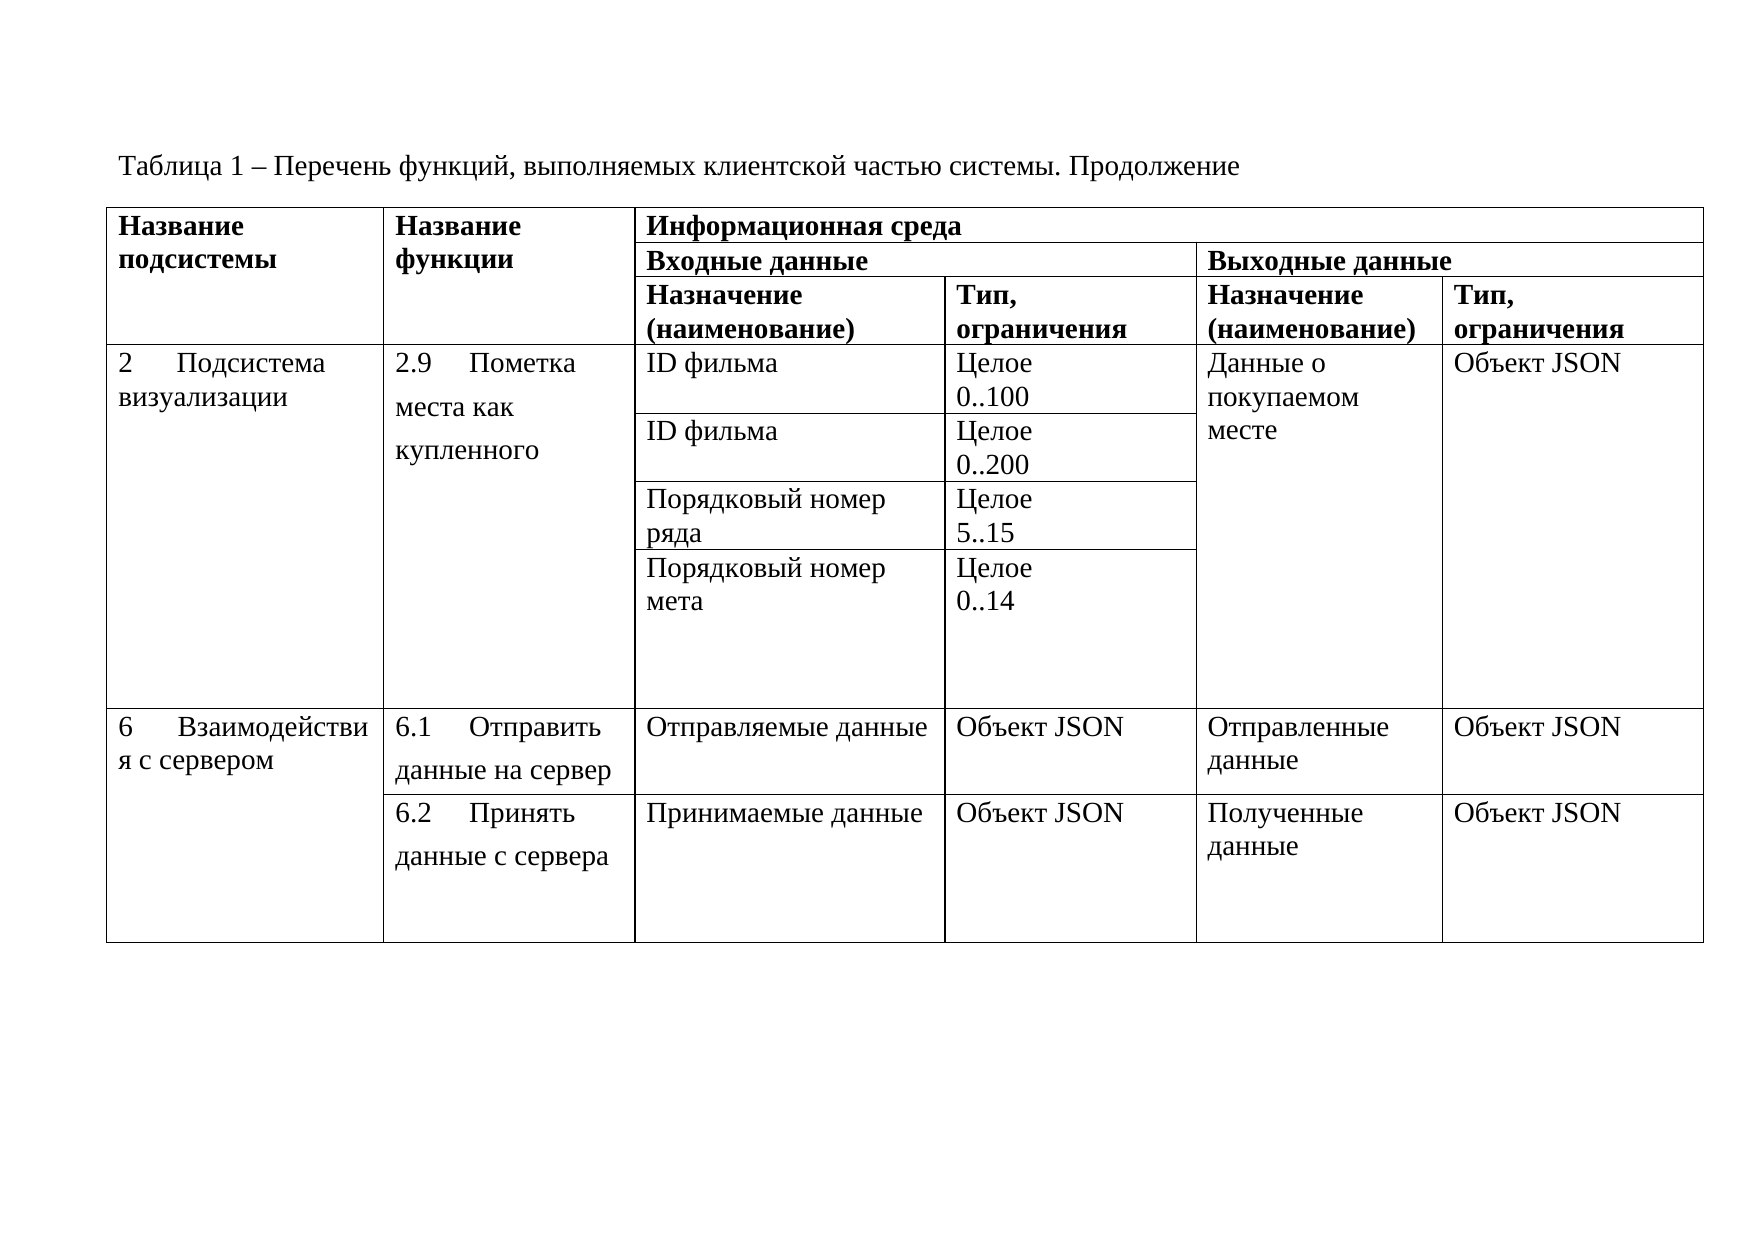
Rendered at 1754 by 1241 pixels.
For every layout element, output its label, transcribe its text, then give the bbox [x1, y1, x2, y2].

table_header Название функции [384, 208, 634, 344]
table_cell Объект JSON [946, 795, 1196, 942]
table_cell Пометка места как купленного [384, 345, 634, 708]
table_cell Порядковый номер мета [636, 550, 944, 708]
table_cell Взаимодействия с сервером [107, 709, 383, 942]
table_cell Назначение (наименование) [636, 277, 944, 344]
table_cell Принимаемые данные [636, 795, 944, 942]
table_header Информационная среда [636, 208, 1703, 242]
table_cell Назначение (наименование) [1197, 277, 1442, 344]
table_cell Отправленные данные [1197, 709, 1442, 794]
table_cell Входные данные [636, 243, 1196, 276]
text Таблица 1 – Перечень функций, выполняемых клиентской частью системы. Продолжение [118, 148, 1636, 181]
table_cell Целое 0..200 [946, 414, 1196, 481]
table_header Название подсистемы [107, 208, 383, 344]
table_cell Отправляемые данные [636, 709, 944, 794]
table_cell Выходные данные [1197, 243, 1703, 276]
table_cell Объект JSON [1443, 345, 1703, 708]
table_cell Полученные данные [1197, 795, 1442, 942]
table_cell Тип, ограничения [946, 277, 1196, 344]
table_cell Порядковый номер ряда [636, 482, 944, 549]
table_cell Объект JSON [1443, 795, 1703, 942]
table_cell Данные о покупаемом месте [1197, 345, 1442, 708]
table_cell 2 Подсистема визуализации [107, 345, 383, 708]
table_cell Принять данные с сервера [384, 795, 634, 942]
table_cell Целое 0..100 [946, 345, 1196, 412]
table_cell ID фильма [636, 345, 944, 412]
table_cell Целое 0..14 [946, 550, 1196, 708]
table_cell Тип, ограничения [1443, 277, 1703, 344]
table_cell Отправить данные на сервер [384, 709, 634, 794]
table_cell ID фильма [636, 414, 944, 481]
table_cell Целое 5..15 [946, 482, 1196, 549]
table_cell Объект JSON [1443, 709, 1703, 794]
table_cell Объект JSON [946, 709, 1196, 794]
